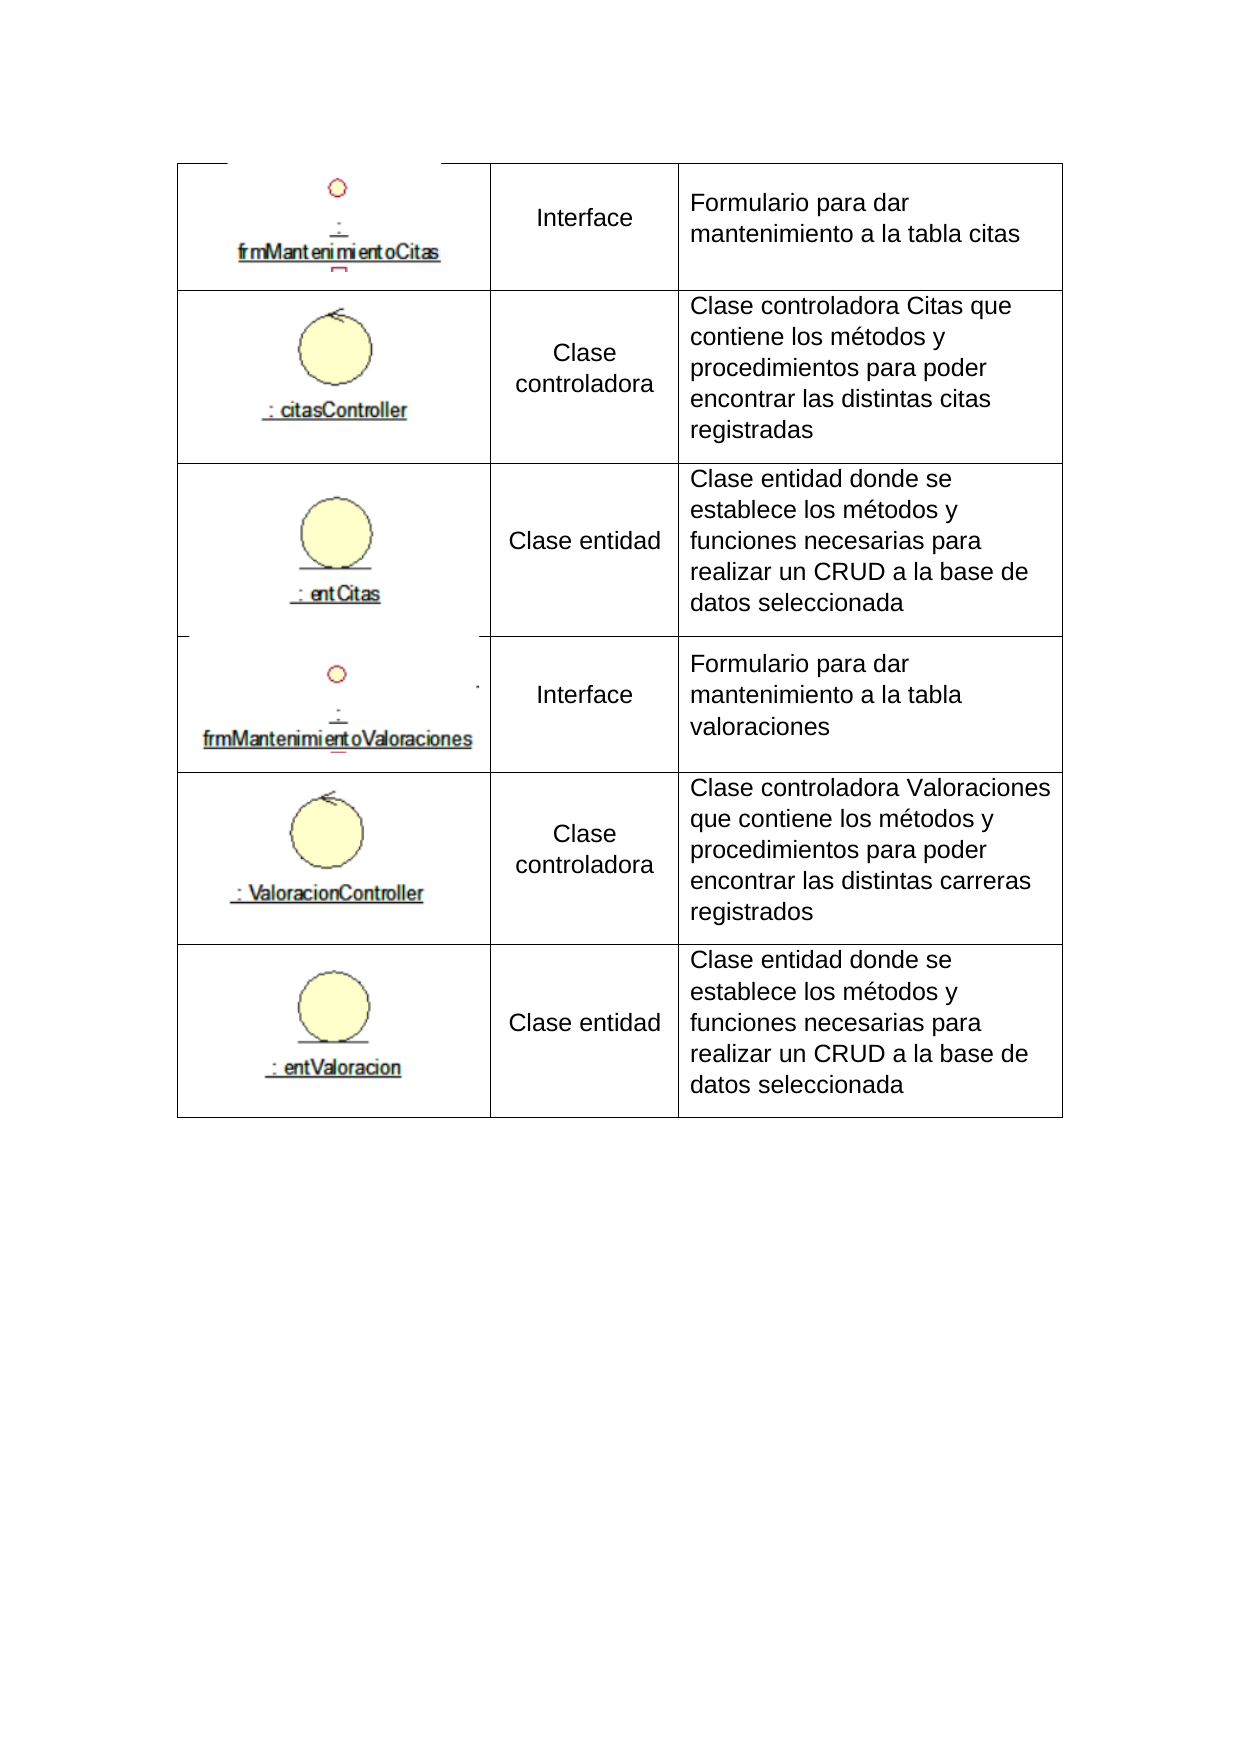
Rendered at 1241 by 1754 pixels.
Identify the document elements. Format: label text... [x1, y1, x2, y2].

table_cell Clase entidad [491, 464, 678, 636]
table_cell [178, 773, 490, 944]
table_cell Clase entidad donde se establece los métodos y funciones necesarias para realizar un CRUD a la base de datos seleccionada [679, 464, 1062, 636]
table_cell Clase controladora Valoraciones que contiene los métodos y procedimientos para poder encontrar las distintas carreras registrados [679, 773, 1062, 944]
picture [189, 636, 480, 753]
table_cell Formulario para dar mantenimiento a la tabla valoraciones [679, 637, 1062, 772]
table_cell Clase entidad donde se establece los métodos y funciones necesarias para realizar un CRUD a la base de datos seleccionada [679, 945, 1062, 1117]
picture [268, 467, 401, 613]
picture [258, 955, 411, 1089]
table_cell Clase entidad [491, 945, 678, 1117]
table_cell Interface [491, 637, 678, 772]
table_cell [178, 637, 490, 772]
table_cell [178, 464, 490, 636]
table_cell Interface [491, 164, 678, 290]
picture [250, 300, 418, 436]
table_cell [178, 291, 490, 463]
table_cell [178, 164, 490, 290]
table_cell Clase controladora [491, 773, 678, 944]
table_cell [178, 945, 490, 1117]
table_cell Clase controladora Citas que contiene los métodos y procedimientos para poder encontrar las distintas citas registradas [679, 291, 1062, 463]
picture [222, 782, 447, 916]
table_cell Clase controladora [491, 291, 678, 463]
table_cell Formulario para dar mantenimiento a la tabla citas [679, 164, 1062, 290]
picture [227, 163, 442, 272]
